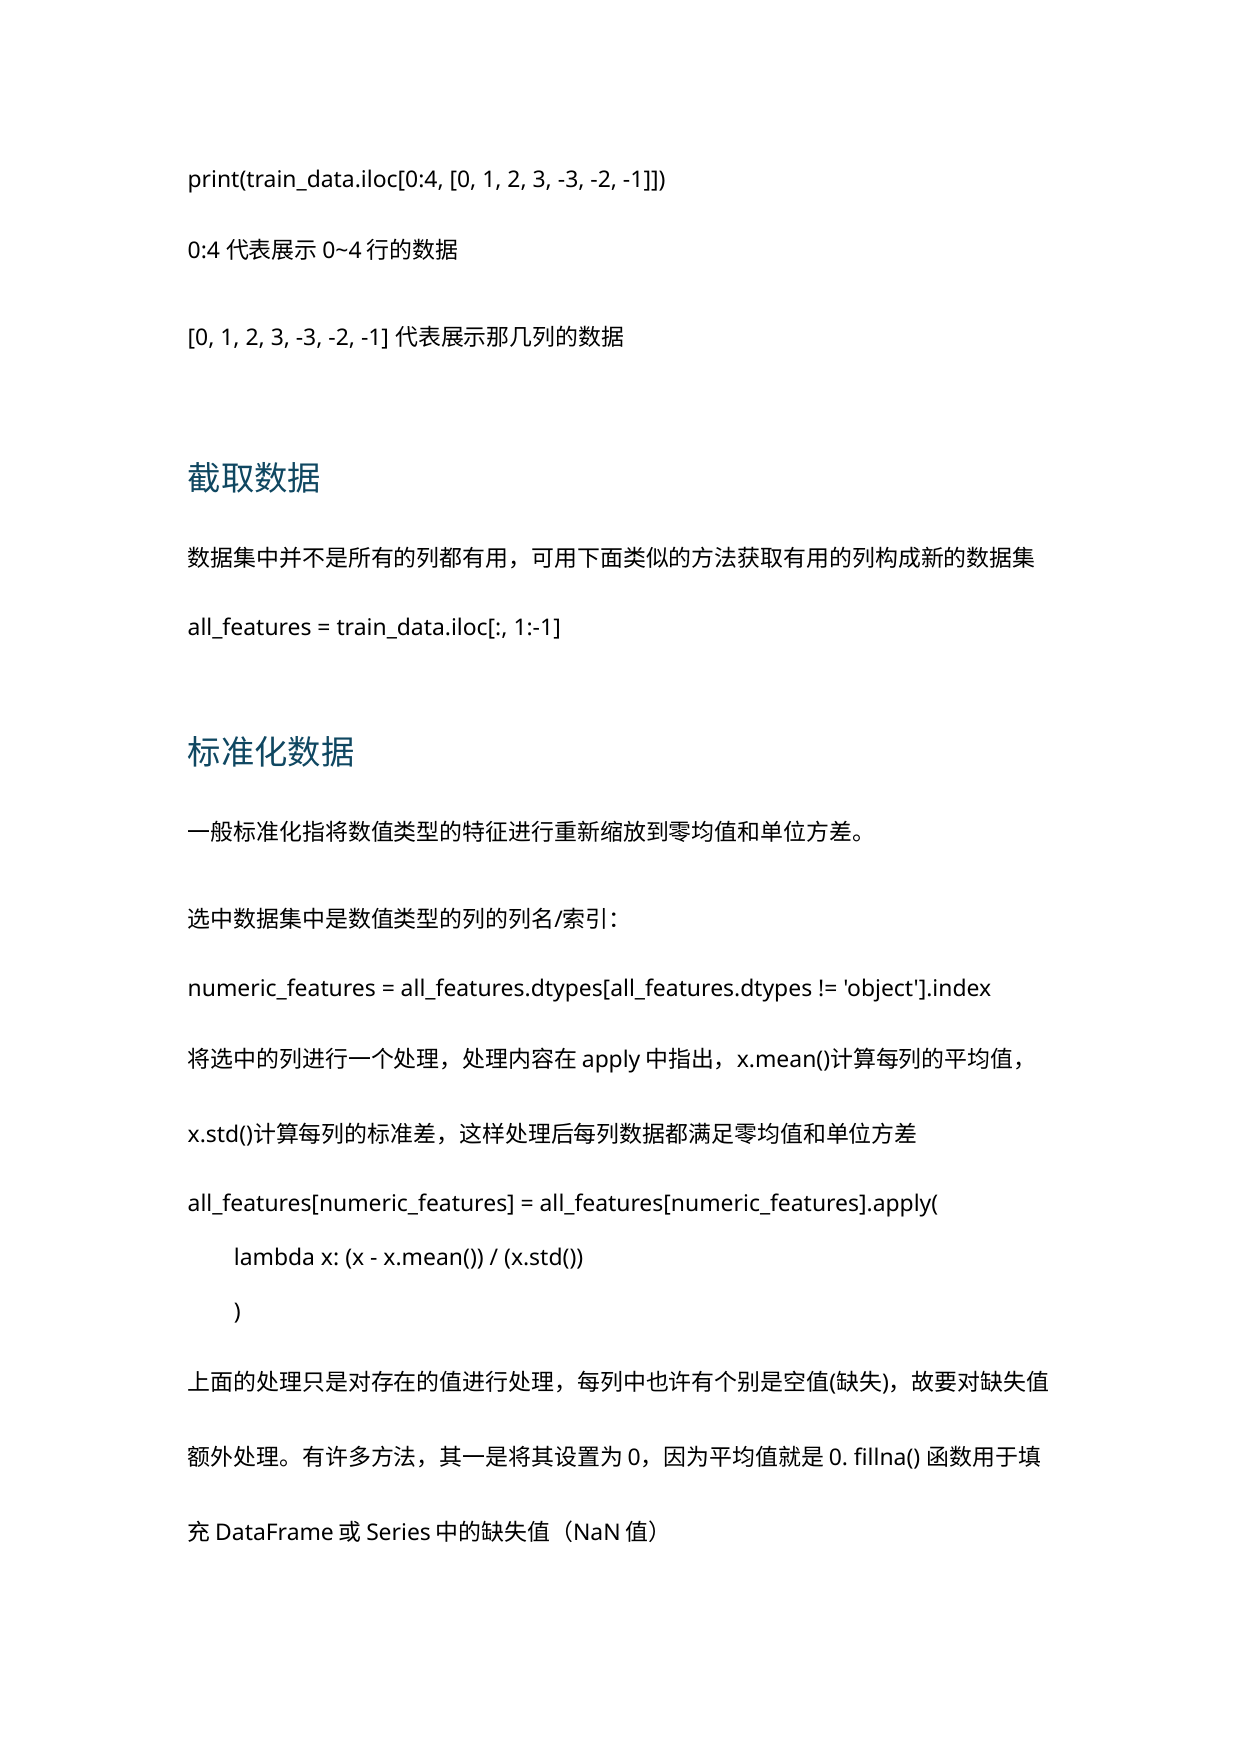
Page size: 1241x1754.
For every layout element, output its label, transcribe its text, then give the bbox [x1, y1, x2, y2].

text lambda x: (x - x.mean()) / (x.std()) [187, 1241, 1053, 1273]
text 上面的处理只是对存在的值进行处理，每列中也许有个别是空值(缺失)，故要对缺失值额外处理。有许多方法，其一是将其设置为0，因为平均值就是0. fillna() 函数用于填充DataFrame或Series中的缺失值（NaN值） [187, 1348, 1053, 1563]
text numeric_features = all_features.dtypes[all_features.dtypes != 'object'].index [187, 972, 1053, 1004]
text ) [187, 1294, 1053, 1327]
text 数据集中并不是所有的列都有用，可用下面类似的方法获取有用的列构成新的数据集 [187, 523, 1053, 588]
subtitle 截取数据 [187, 443, 1053, 508]
text all_features[numeric_features] = all_features[numeric_features].apply( [187, 1187, 1053, 1219]
text 选中数据集中是数值类型的列的列名/索引： [187, 885, 1053, 950]
text [0, 1, 2, 3, -3, -2, -1] 代表展示那几列的数据 [187, 302, 1053, 367]
text 将选中的列进行一个处理，处理内容在apply中指出，x.mean()计算每列的平均值，x.std()计算每列的标准差，这样处理后每列数据都满足零均值和单位方差 [187, 1025, 1053, 1165]
text 一般标准化指将数值类型的特征进行重新缩放到零均值和单位方差。 [187, 798, 1053, 863]
text 0:4 代表展示0~4行的数据 [187, 216, 1053, 281]
text all_features = train_data.iloc[:, 1:-1] [187, 610, 1053, 643]
subtitle 标准化数据 [187, 718, 1053, 783]
text print(train_data.iloc[0:4, [0, 1, 2, 3, -3, -2, -1]]) [187, 162, 1053, 194]
